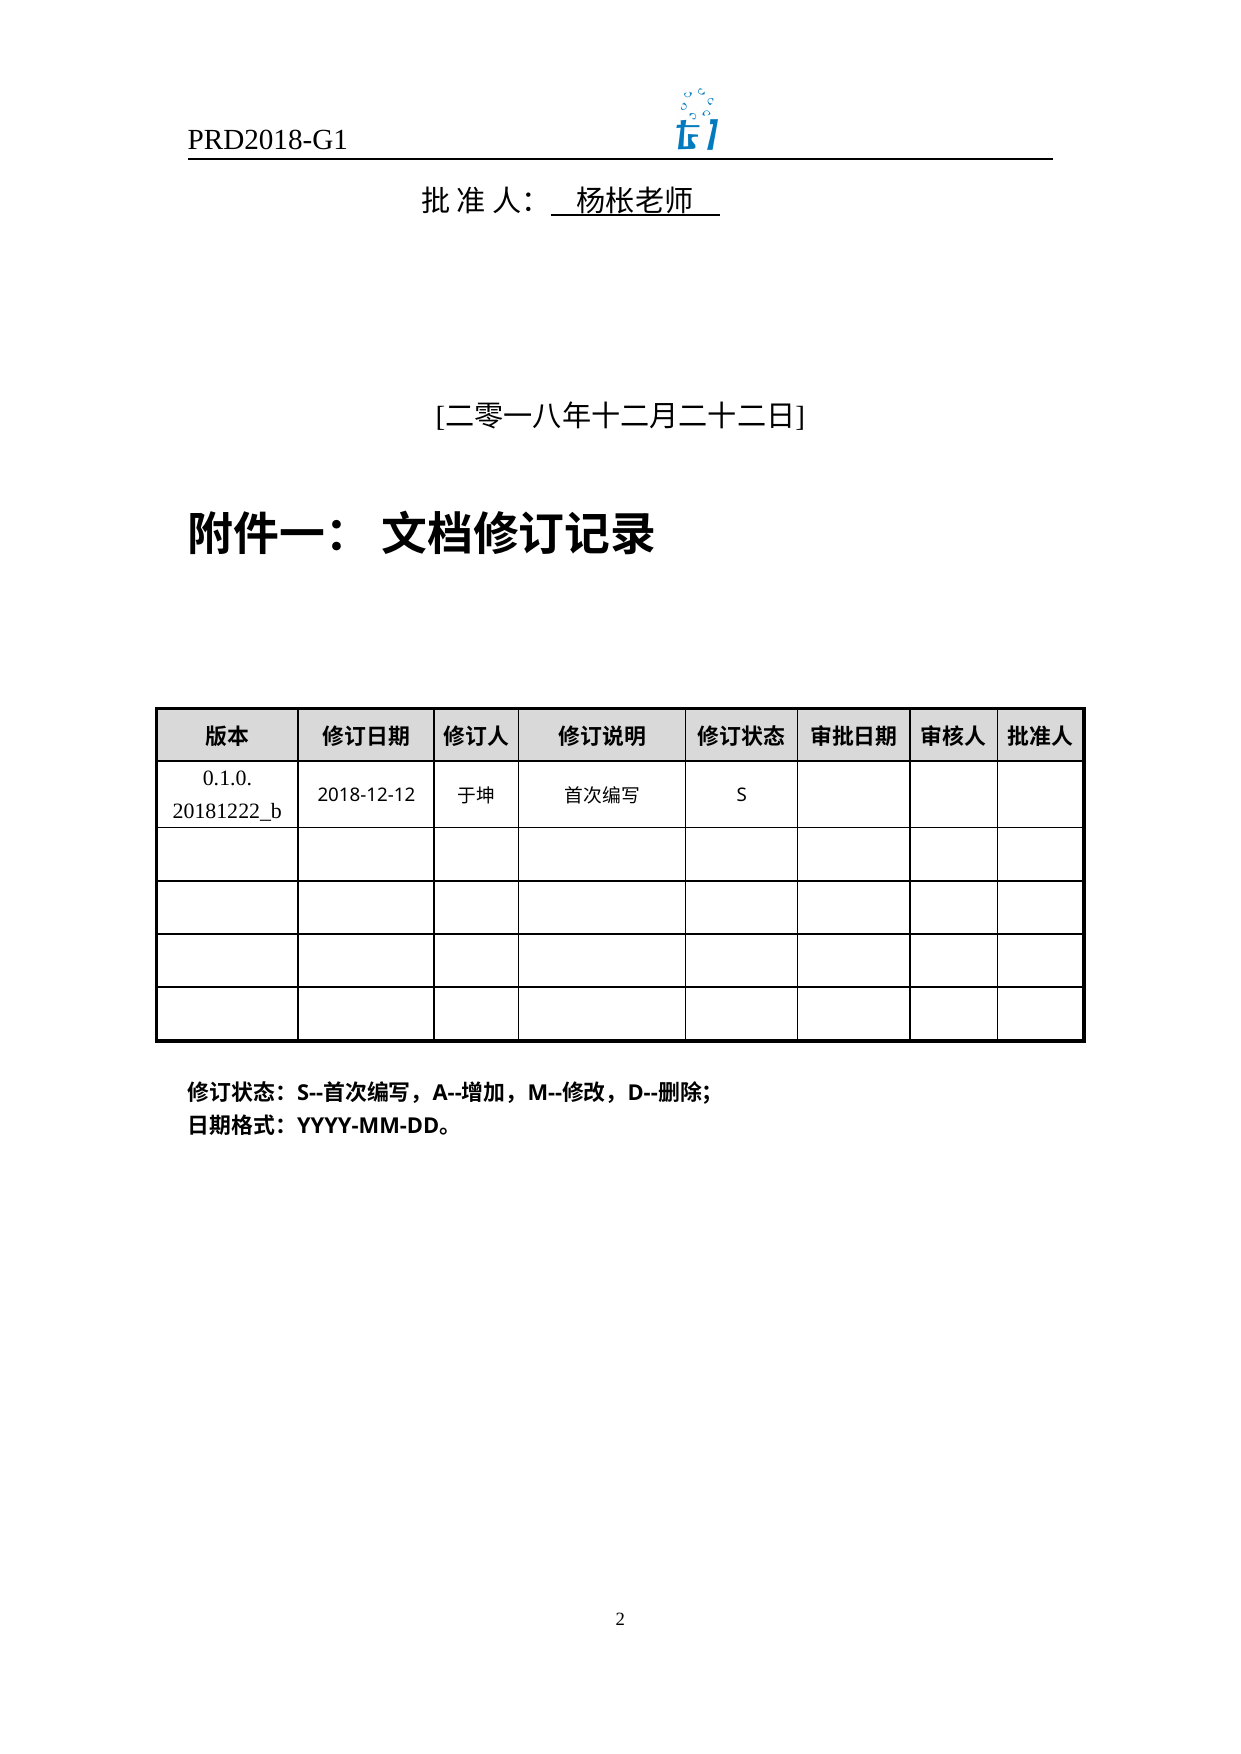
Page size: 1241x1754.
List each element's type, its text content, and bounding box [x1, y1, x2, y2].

text 日期格式：YYYY-MM-DD。 [187, 1107, 1053, 1140]
table_cell [911, 882, 997, 933]
table_cell 于坤 [435, 762, 518, 827]
table_cell [998, 762, 1082, 827]
table_cell [998, 882, 1082, 933]
table_cell [798, 935, 909, 986]
text 修订状态：S--首次编写，A--增加，M--修改，D--删除； [187, 1075, 1053, 1107]
table_header 审核人 [911, 710, 997, 760]
table_cell [686, 882, 797, 933]
table_cell [998, 988, 1082, 1039]
table_cell [519, 935, 685, 986]
subtitle 附件一： 文档修订记录 [187, 482, 1053, 579]
table_cell [911, 988, 997, 1039]
table_cell 2018-12-12 [299, 762, 433, 827]
table_cell [686, 828, 797, 880]
table_header 审批日期 [798, 710, 909, 760]
table_cell 0.1.0. 20181222_b [158, 762, 297, 827]
table_cell S [686, 762, 797, 827]
table_cell [998, 935, 1082, 986]
text [二零一八年十二月二十二日] [187, 381, 1053, 446]
table_cell [686, 935, 797, 986]
table_cell [158, 828, 297, 880]
table_cell [798, 988, 909, 1039]
table_cell [158, 935, 297, 986]
table_cell 首次编写 [519, 762, 685, 827]
table_cell [435, 935, 518, 986]
table_cell [158, 882, 297, 933]
table_cell [798, 828, 909, 880]
table_cell [519, 882, 685, 933]
table_header 修订说明 [519, 710, 685, 760]
picture [676, 88, 719, 150]
text 批 准 人： 杨枨老师 [187, 167, 1053, 232]
table_cell [435, 988, 518, 1039]
table_cell [435, 828, 518, 880]
table_cell [798, 882, 909, 933]
table_header 批准人 [998, 710, 1082, 760]
table_header 版本 [158, 710, 297, 760]
table_cell [435, 882, 518, 933]
table_cell [519, 828, 685, 880]
table_header 修订人 [435, 710, 518, 760]
table_cell [519, 988, 685, 1039]
table_cell [911, 762, 997, 827]
table_cell [798, 762, 909, 827]
table_cell [299, 882, 433, 933]
table_cell [299, 828, 433, 880]
table_cell [299, 935, 433, 986]
table_header 修订日期 [299, 710, 433, 760]
table_cell [158, 988, 297, 1039]
table_cell [998, 828, 1082, 880]
table_cell [911, 828, 997, 880]
table_cell [911, 935, 997, 986]
table_cell [299, 988, 433, 1039]
table_header 修订状态 [686, 710, 797, 760]
table_cell [686, 988, 797, 1039]
